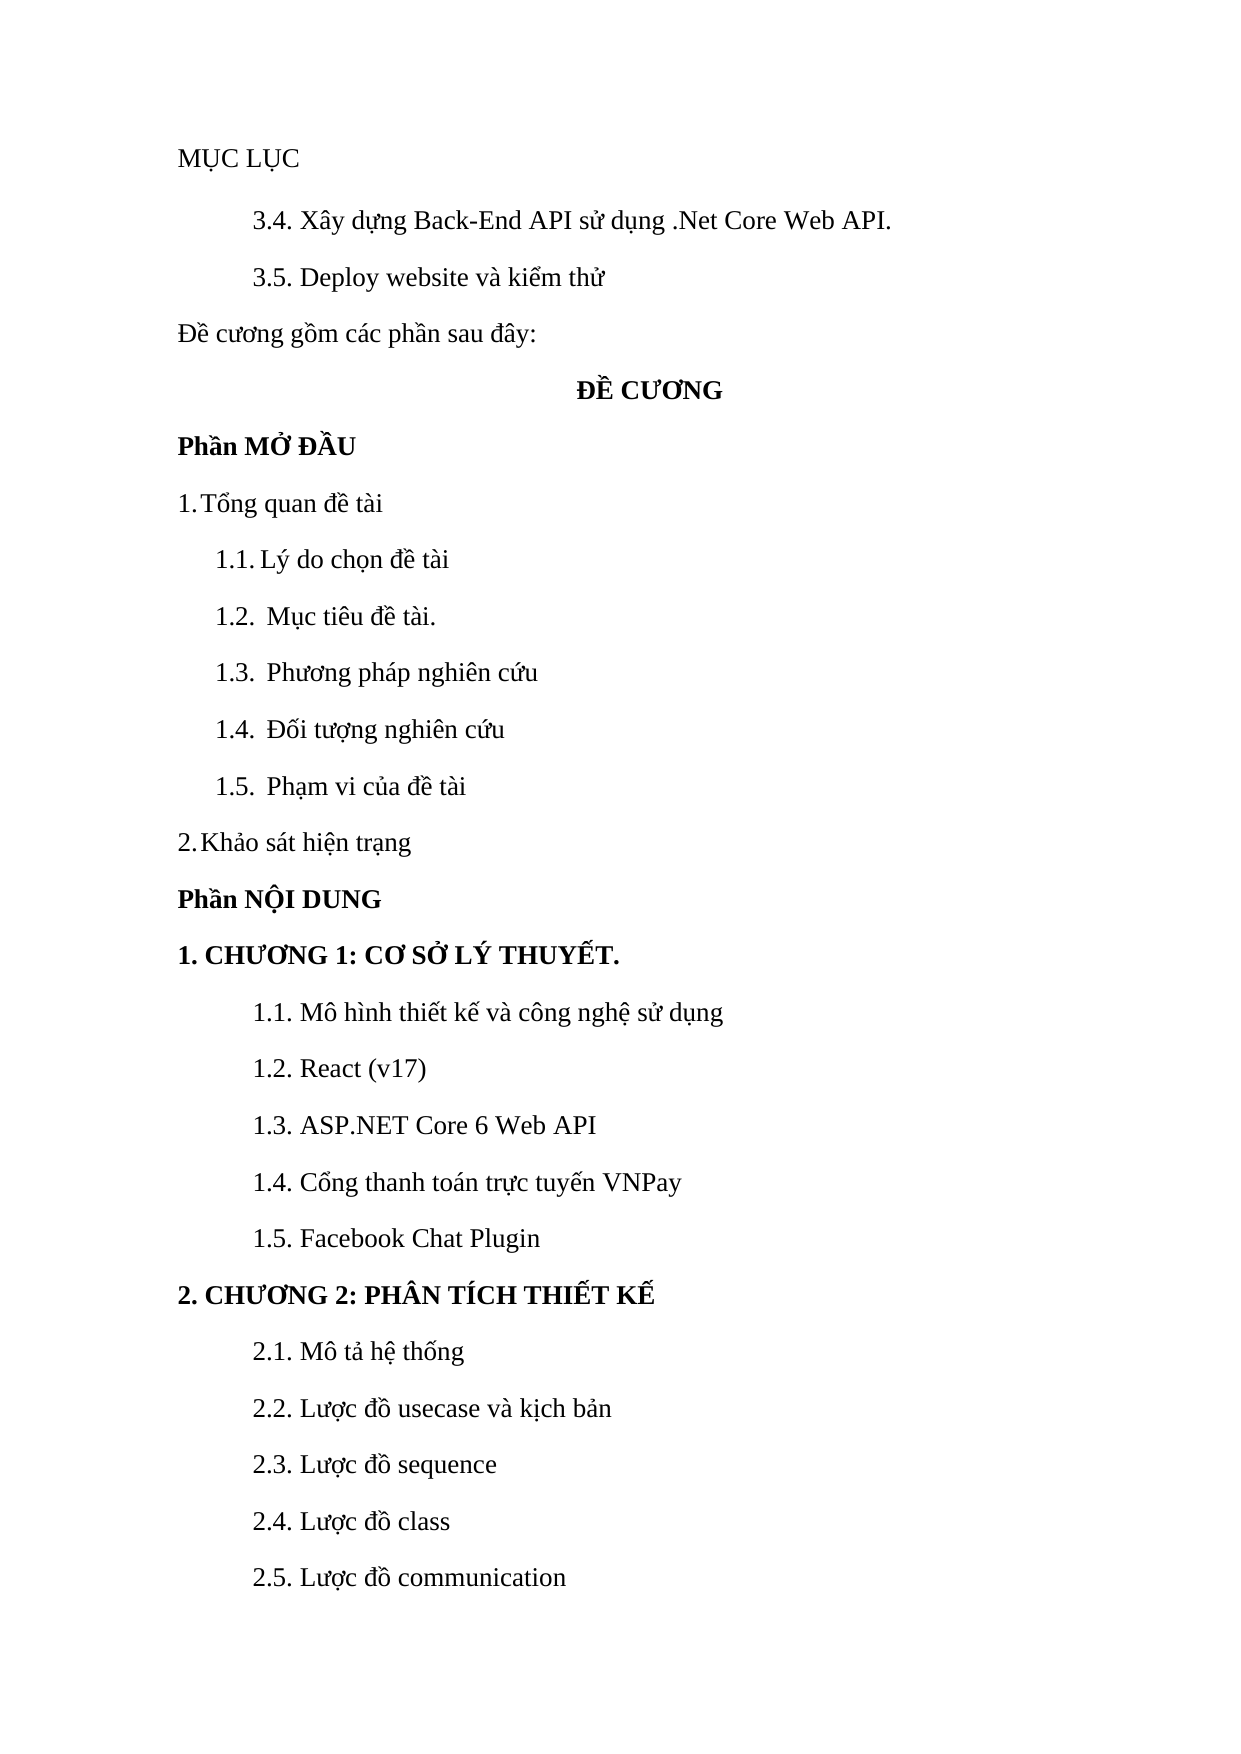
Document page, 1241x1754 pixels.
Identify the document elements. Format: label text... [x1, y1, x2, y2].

list Cổng thanh toán trực tuyến VNPay [252, 1166, 1122, 1197]
text Phần NỘI DUNG [177, 883, 1122, 914]
list Đối tượng nghiên cứu [215, 713, 1122, 744]
list CHƯƠNG 1: CƠ SỞ LÝ THUYẾT. [177, 939, 1122, 971]
list Lược đồ usecase và kịch bản [252, 1392, 1122, 1423]
list Mục tiêu đề tài. [215, 600, 1122, 631]
list Phạm vi của đề tài [215, 770, 1122, 801]
list Phương pháp nghiên cứu [215, 657, 1122, 688]
list Lý do chọn đề tài [215, 543, 1122, 574]
list Lược đồ communication [252, 1562, 1122, 1593]
list Lược đồ class [252, 1505, 1122, 1536]
list Mô hình thiết kế và công nghệ sử dụng [252, 996, 1122, 1027]
list ASP.NET Core 6 Web API [252, 1109, 1122, 1140]
list CHƯƠNG 2: PHÂN TÍCH THIẾT KẾ [177, 1279, 1122, 1310]
list Khảo sát hiện trạng [177, 826, 1122, 857]
text ĐỀ CƯƠNG [177, 374, 1122, 405]
text Phần MỞ ĐẦU [177, 430, 1122, 461]
list React (v17) [252, 1052, 1122, 1084]
list Lược đồ sequence [252, 1448, 1122, 1479]
list Mô tả hệ thống [252, 1335, 1122, 1366]
list Tổng quan đề tài [177, 487, 1122, 518]
list Facebook Chat Plugin [252, 1222, 1122, 1253]
text 3.5. Deploy website và kiểm thử [177, 261, 1122, 292]
text Đề cương gồm các phần sau đây: [177, 317, 1122, 348]
text 3.4. Xây dựng Back-End API sử dụng .Net Core Web API. [177, 204, 1122, 235]
